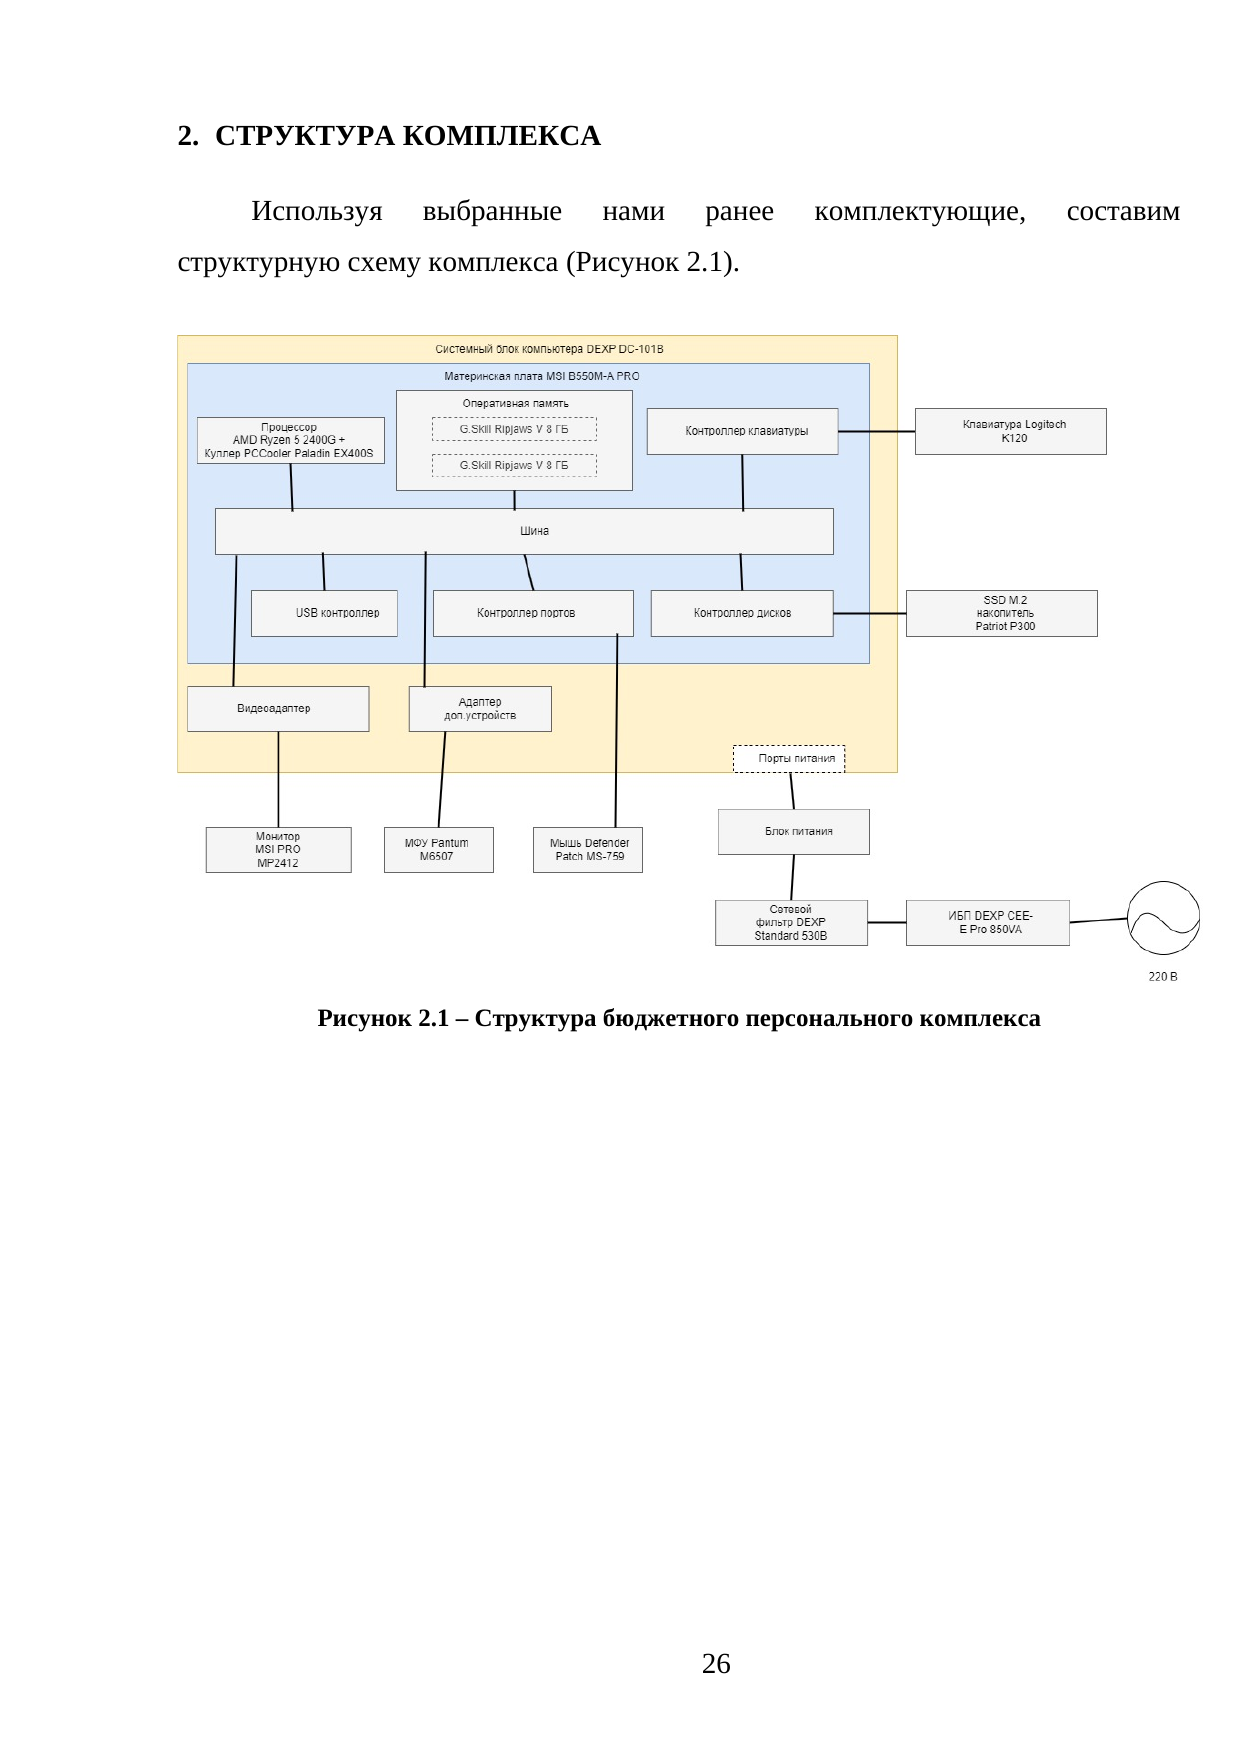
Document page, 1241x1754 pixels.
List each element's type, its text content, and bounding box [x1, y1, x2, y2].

text Рисунок 2.1 – Структура бюджетного персонального комплекса [177, 1003, 1181, 1032]
text Используя выбранные нами ранее комплектующие, составим структурную схему комплекса (Рисунок 2.1). [177, 193, 1181, 277]
picture [177, 335, 1230, 991]
subtitle СТРУКТУРА КОМПЛЕКСА [177, 118, 1181, 152]
